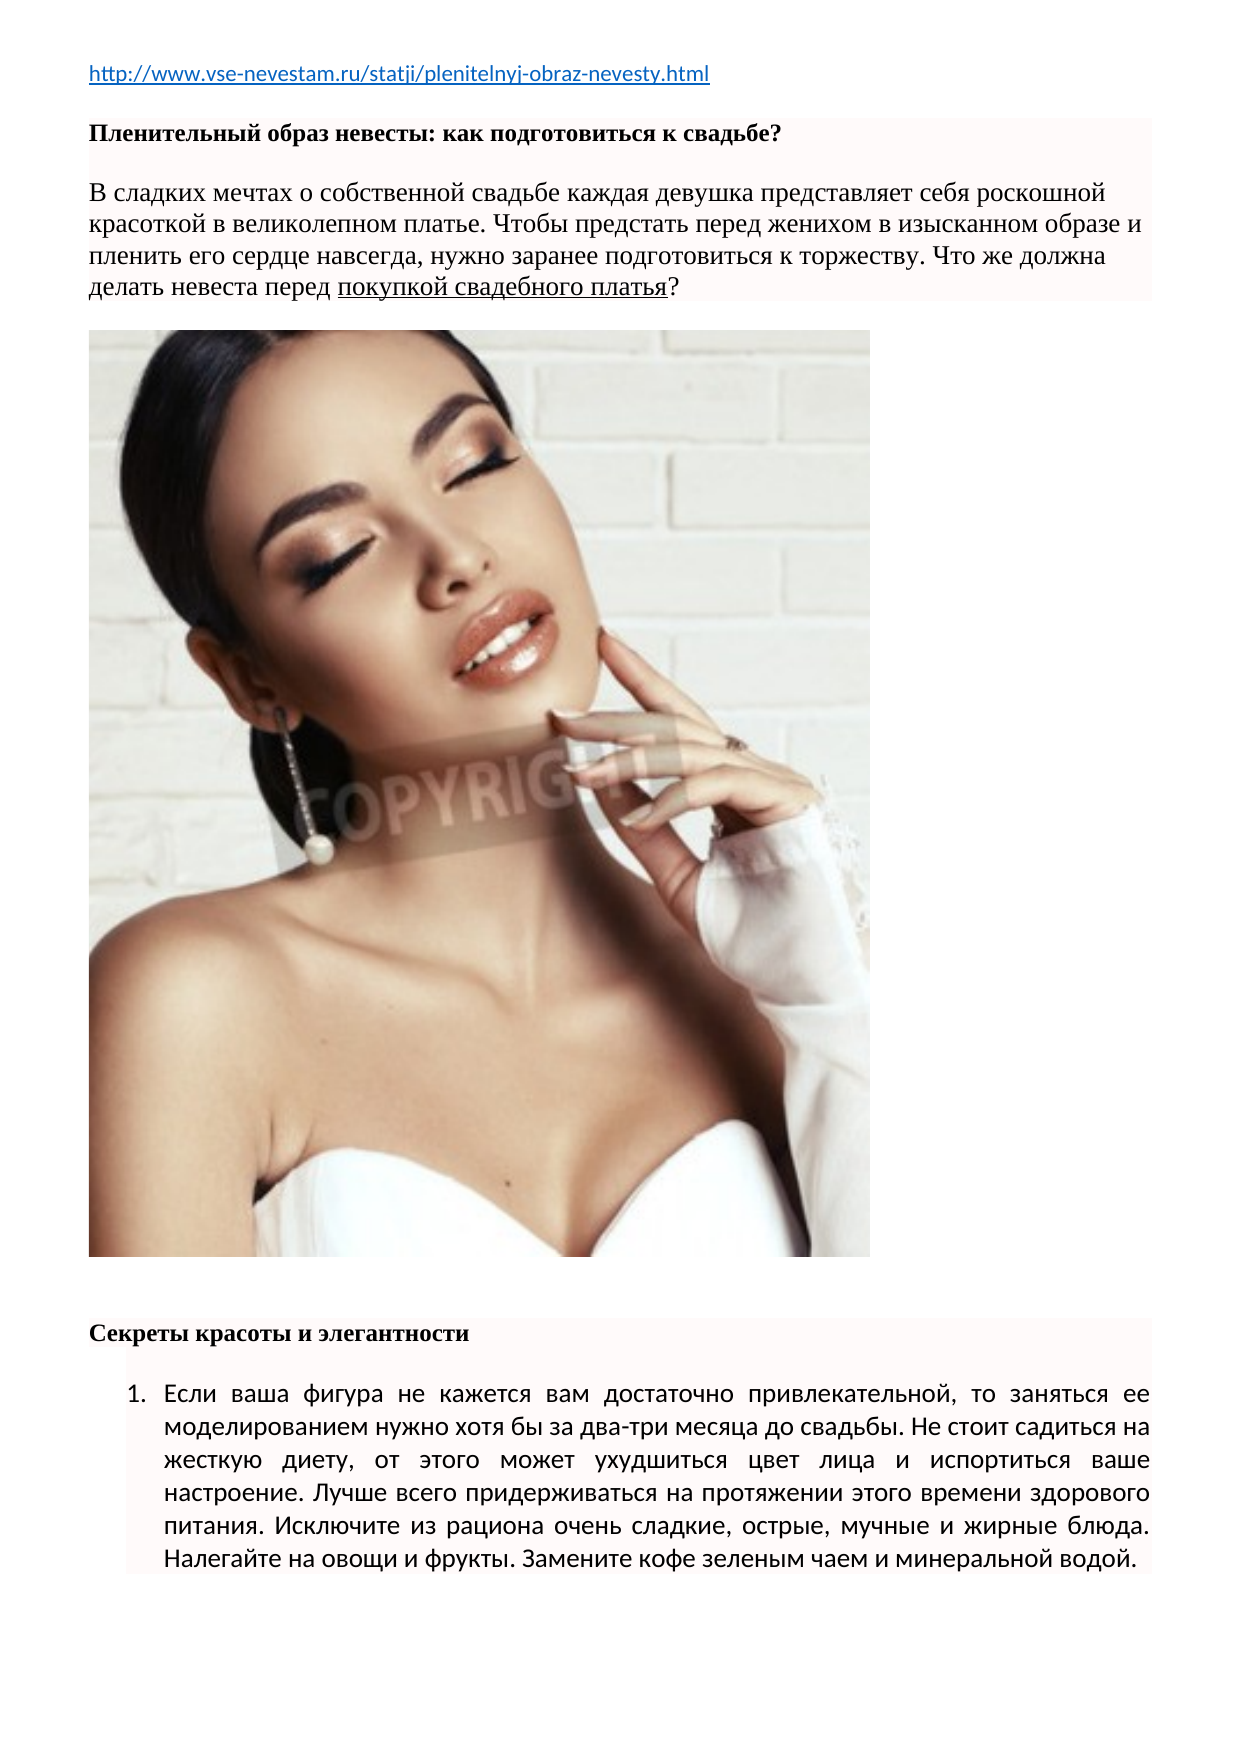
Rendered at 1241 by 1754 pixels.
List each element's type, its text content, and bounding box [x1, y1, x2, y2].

text В сладких мечтах о собственной свадьбе каждая девушка представляет себя роскошной красоткой в великолепном платье. Чтобы предстать перед женихом в изысканном образе и пленить его сердце навсегда, нужно заранее подготовиться к торжеству. Что же должна делать невеста перед покупкой свадебного платья? [89, 176, 1152, 301]
list Если ваша фигура не кажется вам достаточно привлекательной, то заняться ее моделированием нужно хотя бы за два-три месяца до свадьбы. Не стоит садиться на жесткую диету, от этого может ухудшиться цвет лица и испортиться ваше настроение. Лучше всего придерживаться на протяжении этого времени здорового питания. Исключите из рациона очень сладкие, острые, мучные и жирные блюда. Налегайте на овощи и фрукты. Замените кофе зеленым чаем и минеральной водой. [126, 1376, 1152, 1574]
subtitle Секреты красоты и элегантности [89, 1318, 1152, 1347]
subtitle Пленительный образ невесты: как подготовиться к свадьбе? [89, 118, 1152, 147]
text http://www.vse-nevestam.ru/statji/plenitelnyj-obraz-nevesty.html [89, 59, 1152, 87]
picture [88, 330, 870, 1257]
